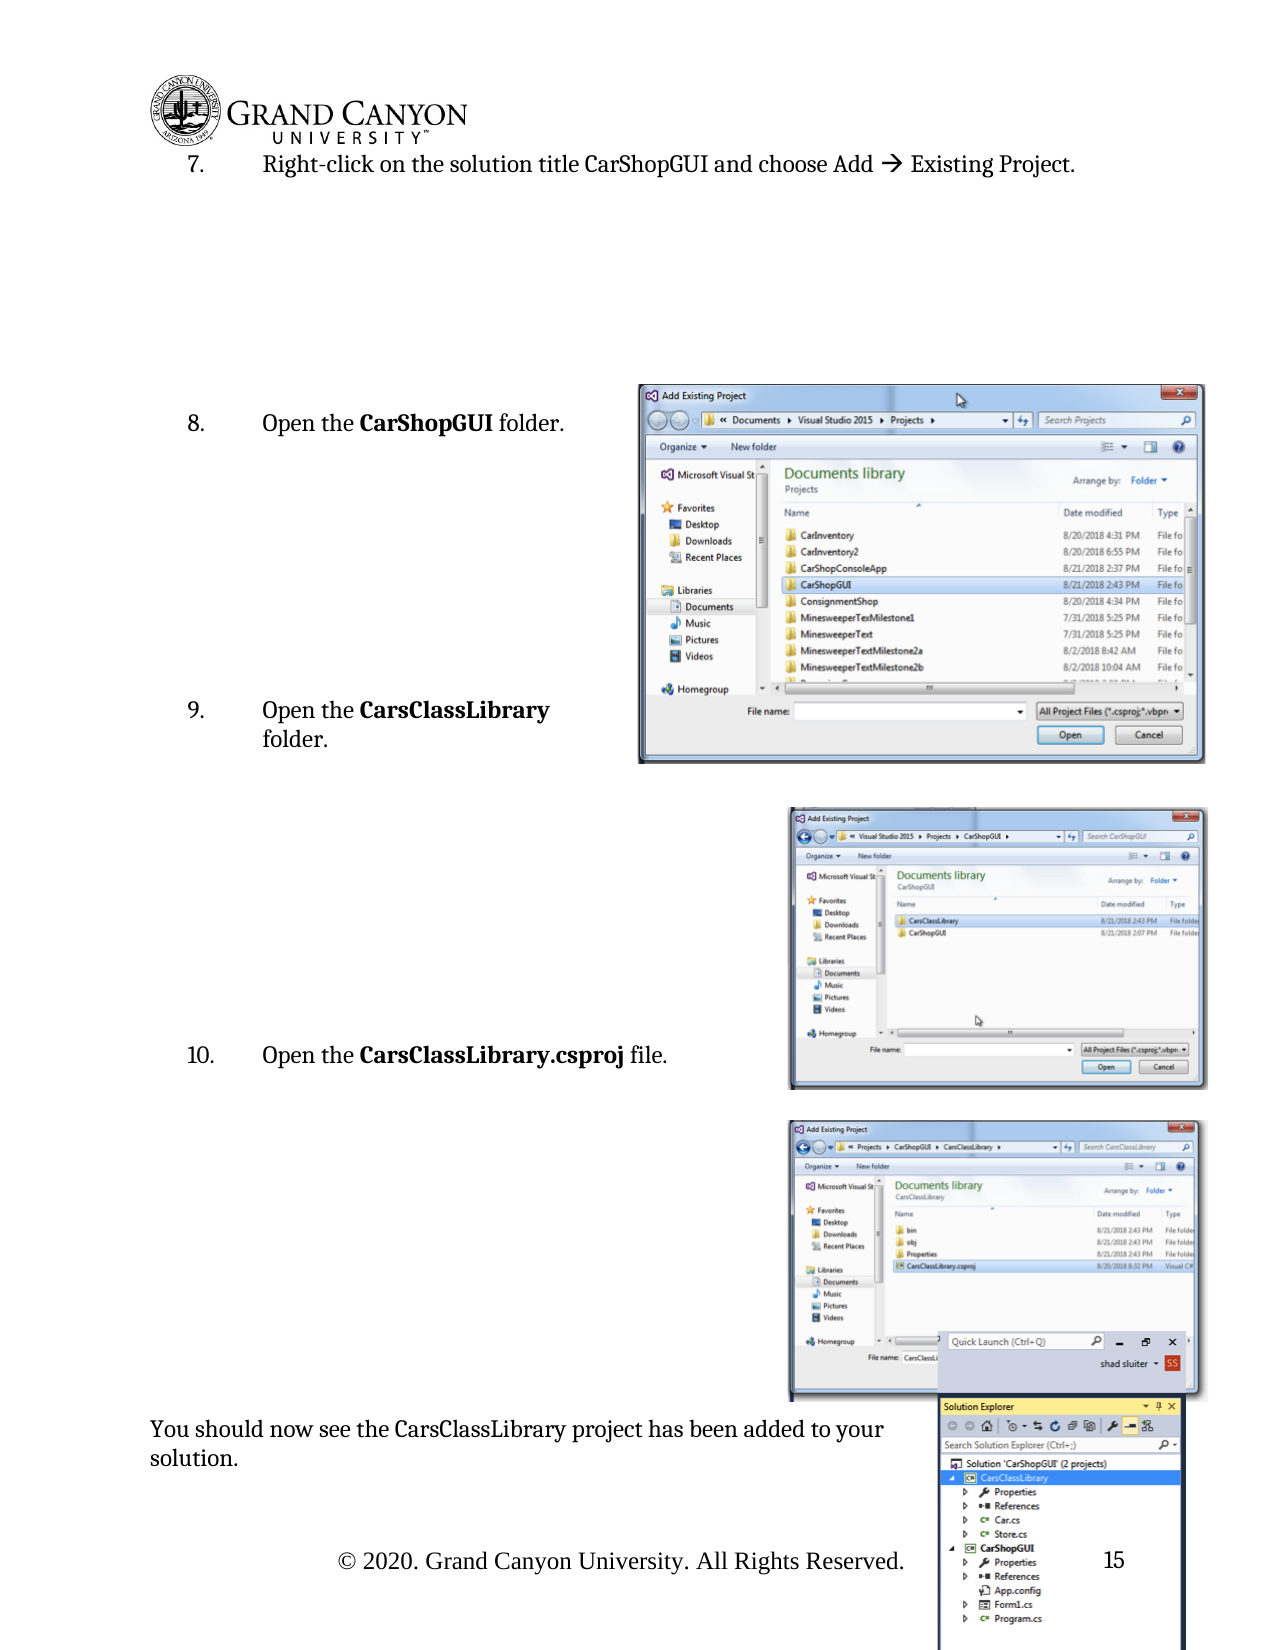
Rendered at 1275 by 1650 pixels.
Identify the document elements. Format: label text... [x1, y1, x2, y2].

picture [150, 75, 468, 146]
list Open the CarsClassLibrary folder. [187, 696, 637, 754]
text You should now see the CarsClassLibrary project has been added to your solution. [150, 1415, 937, 1472]
picture [637, 384, 1206, 764]
list Right-click on the solution title CarShopGUI and choose Add Existing Project. [187, 150, 1125, 179]
list Open the CarsClassLibrary.csproj file. [187, 1041, 787, 1070]
picture [787, 807, 1209, 1090]
picture [787, 1120, 1209, 1650]
list Open the CarShopGUI folder. [187, 409, 637, 437]
